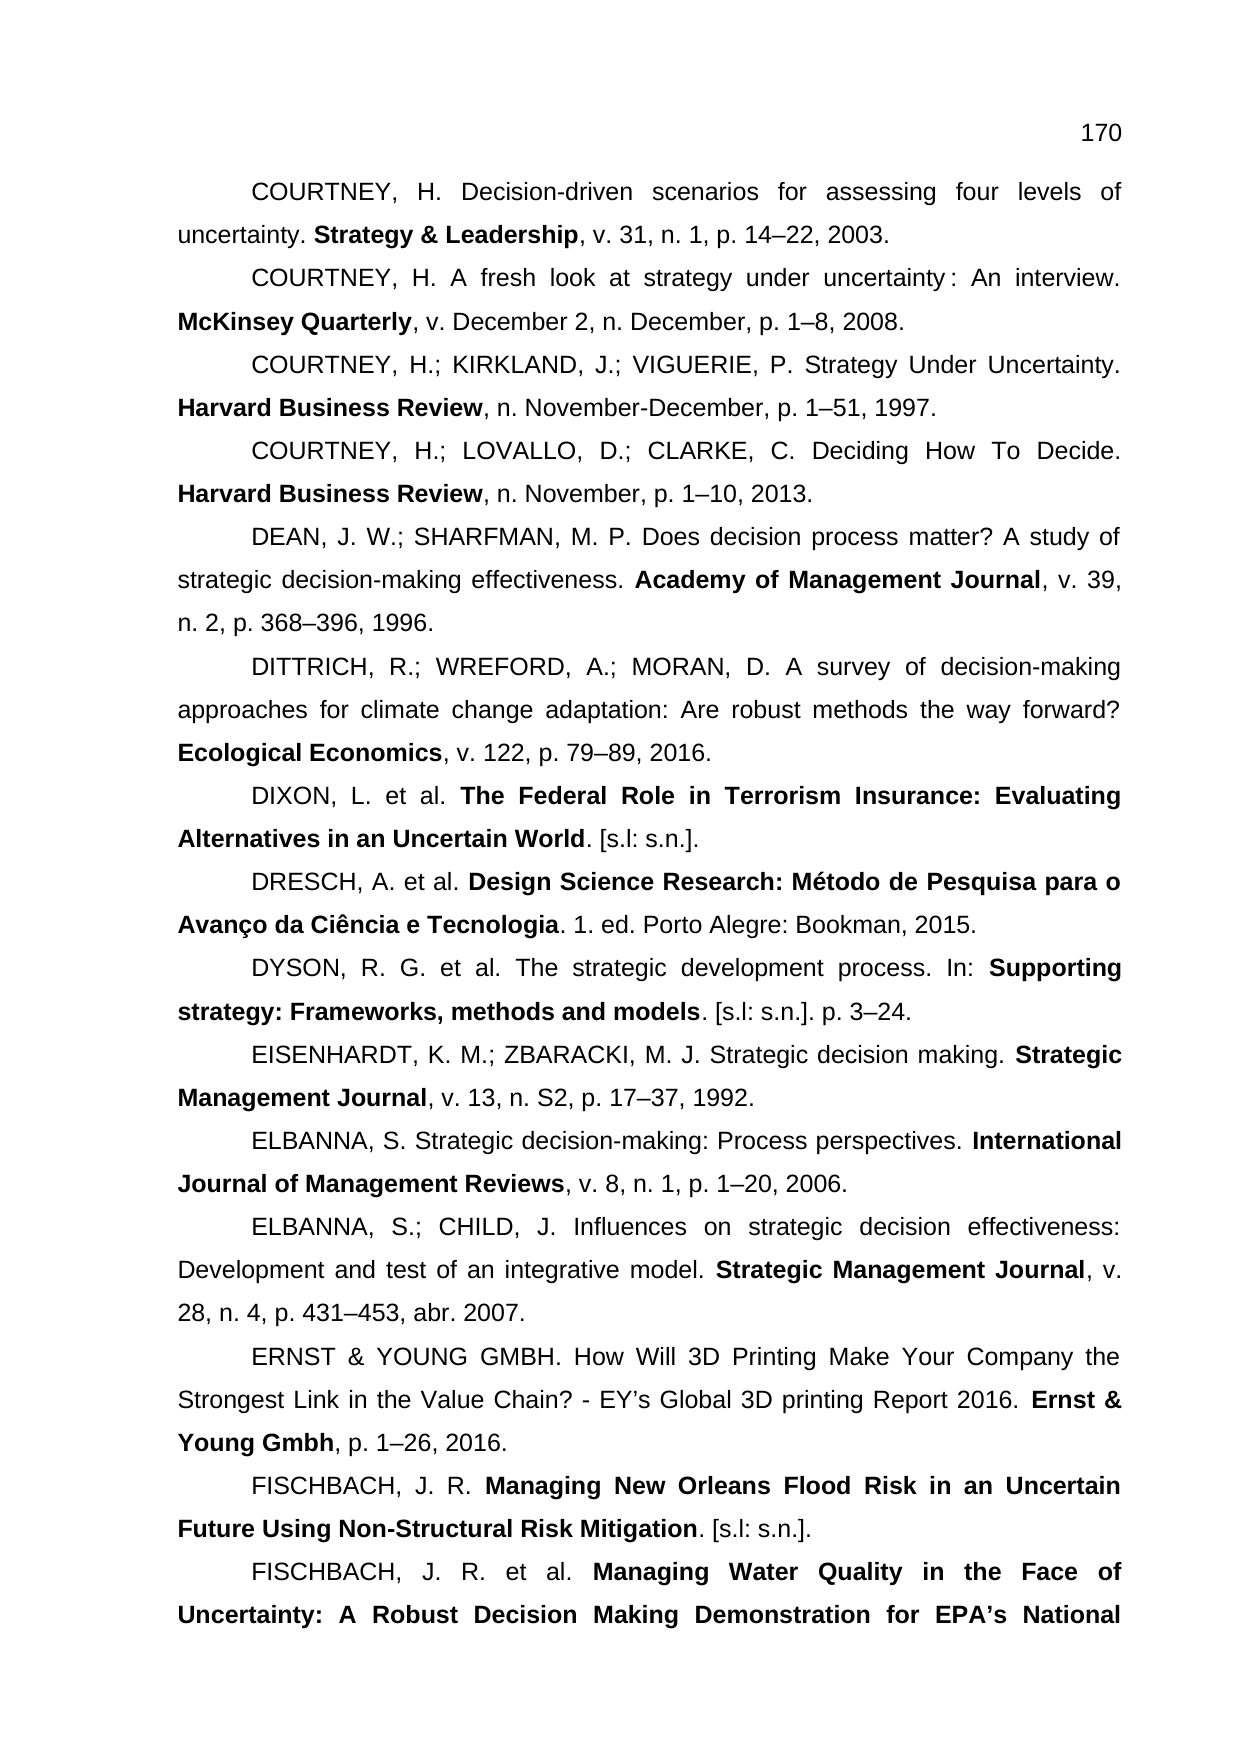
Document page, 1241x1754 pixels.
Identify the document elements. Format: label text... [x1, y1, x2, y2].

text COURTNEY, H. Decision-driven scenarios for assessing four levels of uncertainty. Strategy & Leadership, v. 31, n. 1, p. 14–22, 2003. [177, 177, 1122, 249]
text FISCHBACH, J. R. Managing New Orleans Flood Risk in an Uncertain Future Using Non-Structural Risk Mitigation. [s.l: s.n.]. [177, 1471, 1122, 1543]
text COURTNEY, H.; KIRKLAND, J.; VIGUERIE, P. Strategy Under Uncertainty. Harvard Business Review, n. November-December, p. 1–51, 1997. [177, 350, 1122, 422]
text EISENHARDT, K. M.; ZBARACKI, M. J. Strategic decision making. Strategic Management Journal, v. 13, n. S2, p. 17–37, 1992. [177, 1040, 1122, 1112]
text ELBANNA, S. Strategic decision-making: Process perspectives. International Journal of Management Reviews, v. 8, n. 1, p. 1–20, 2006. [177, 1126, 1122, 1198]
text ELBANNA, S.; CHILD, J. Influences on strategic decision effectiveness: Development and test of an integrative model. Strategic Management Journal, v. 28, n. 4, p. 431–453, abr. 2007. [177, 1212, 1122, 1327]
text COURTNEY, H.; LOVALLO, D.; CLARKE, C. Deciding How To Decide. Harvard Business Review, n. November, p. 1–10, 2013. [177, 436, 1122, 508]
text DEAN, J. W.; SHARFMAN, M. P. Does decision process matter? A study of strategic decision-making effectiveness. Academy of Management Journal, v. 39, n. 2, p. 368–396, 1996. [177, 522, 1122, 637]
text DITTRICH, R.; WREFORD, A.; MORAN, D. A survey of decision-making approaches for climate change adaptation: Are robust methods the way forward? Ecological Economics, v. 122, p. 79–89, 2016. [177, 652, 1122, 767]
text DIXON, L. et al. The Federal Role in Terrorism Insurance: Evaluating Alternatives in an Uncertain World. [s.l: s.n.]. [177, 781, 1122, 853]
text DRESCH, A. et al. Design Science Research: Método de Pesquisa para o Avanço da Ciência e Tecnologia. 1. ed. Porto Alegre: Bookman, 2015. [177, 867, 1122, 939]
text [177, 1557, 1122, 1629]
text ERNST & YOUNG GMBH. How Will 3D Printing Make Your Company the Strongest Link in the Value Chain? - EY’s Global 3D printing Report 2016. Ernst & Young Gmbh, p. 1–26, 2016. [177, 1342, 1122, 1457]
text COURTNEY, H. A fresh look at strategy under uncertainty : An interview. McKinsey Quarterly, v. December 2, n. December, p. 1–8, 2008. [177, 263, 1122, 335]
text DYSON, R. G. et al. The strategic development process. In: Supporting strategy: Frameworks, methods and models. [s.l: s.n.]. p. 3–24. [177, 953, 1122, 1025]
